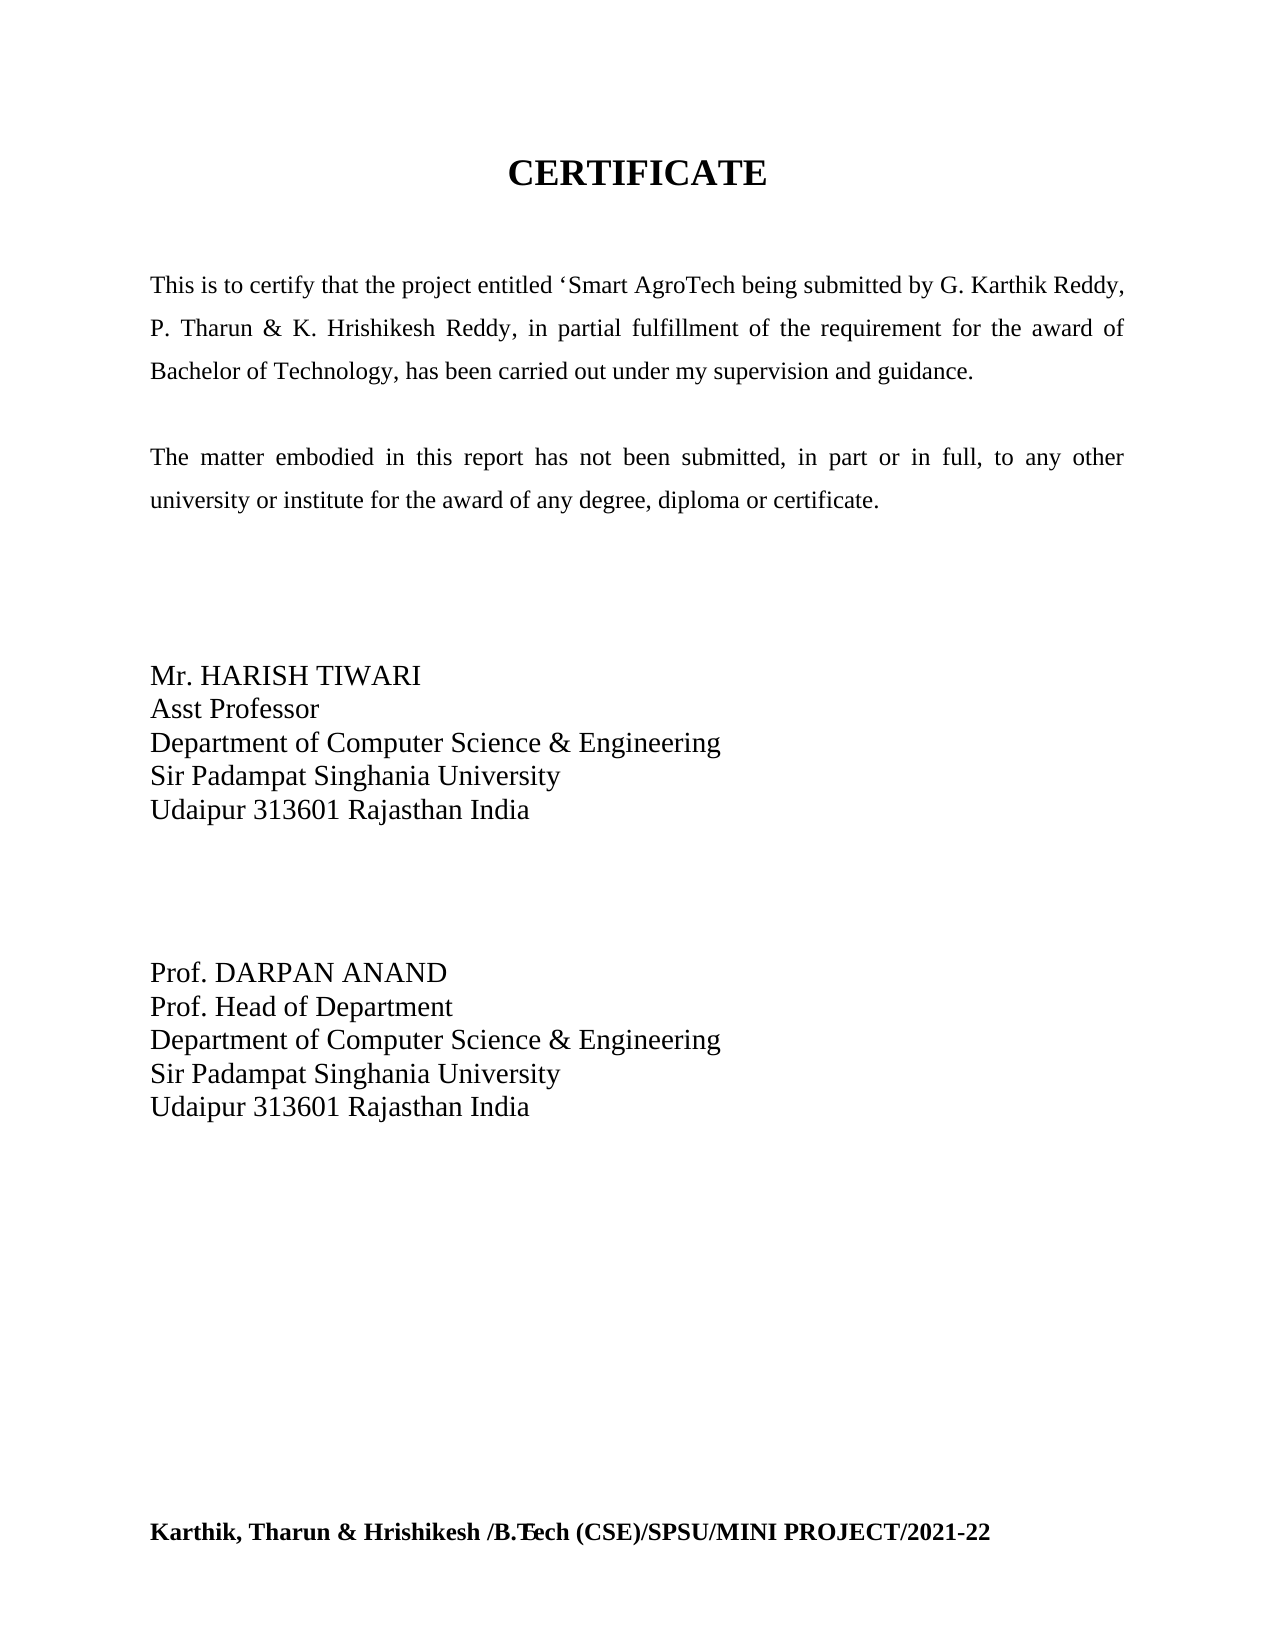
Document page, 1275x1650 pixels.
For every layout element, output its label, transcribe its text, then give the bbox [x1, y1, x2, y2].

text Mr. HARISH TIWARI [150, 658, 1125, 691]
text Udaipur 313601 Rajasthan India [150, 1089, 1125, 1123]
text Asst Professor [150, 691, 1125, 725]
text Sir Padampat Singhania University [150, 758, 1125, 792]
text Department of Computer Science & Engineering [150, 1022, 1125, 1056]
text Prof. DARPAN ANAND [150, 955, 1125, 989]
text Department of Computer Science & Engineering [150, 725, 1125, 758]
text Sir Padampat Singhania University [150, 1056, 1125, 1089]
text CERTIFICATE [150, 150, 1125, 193]
text Prof. Head of Department [150, 989, 1125, 1022]
text This is to certify that the project entitled ‘Smart AgroTech being submitted by G. Karthik Reddy, P. Tharun & K. Hrishikesh Reddy, in partial fulfillment of the requirement for the award of Bachelor of Technology, has been carried out under my supervision and guidance. [150, 270, 1125, 385]
text The matter embodied in this report has not been submitted, in part or in full, to any other university or institute for the award of any degree, diploma or certificate. [150, 442, 1125, 514]
text Udaipur 313601 Rajasthan India [150, 792, 1125, 826]
